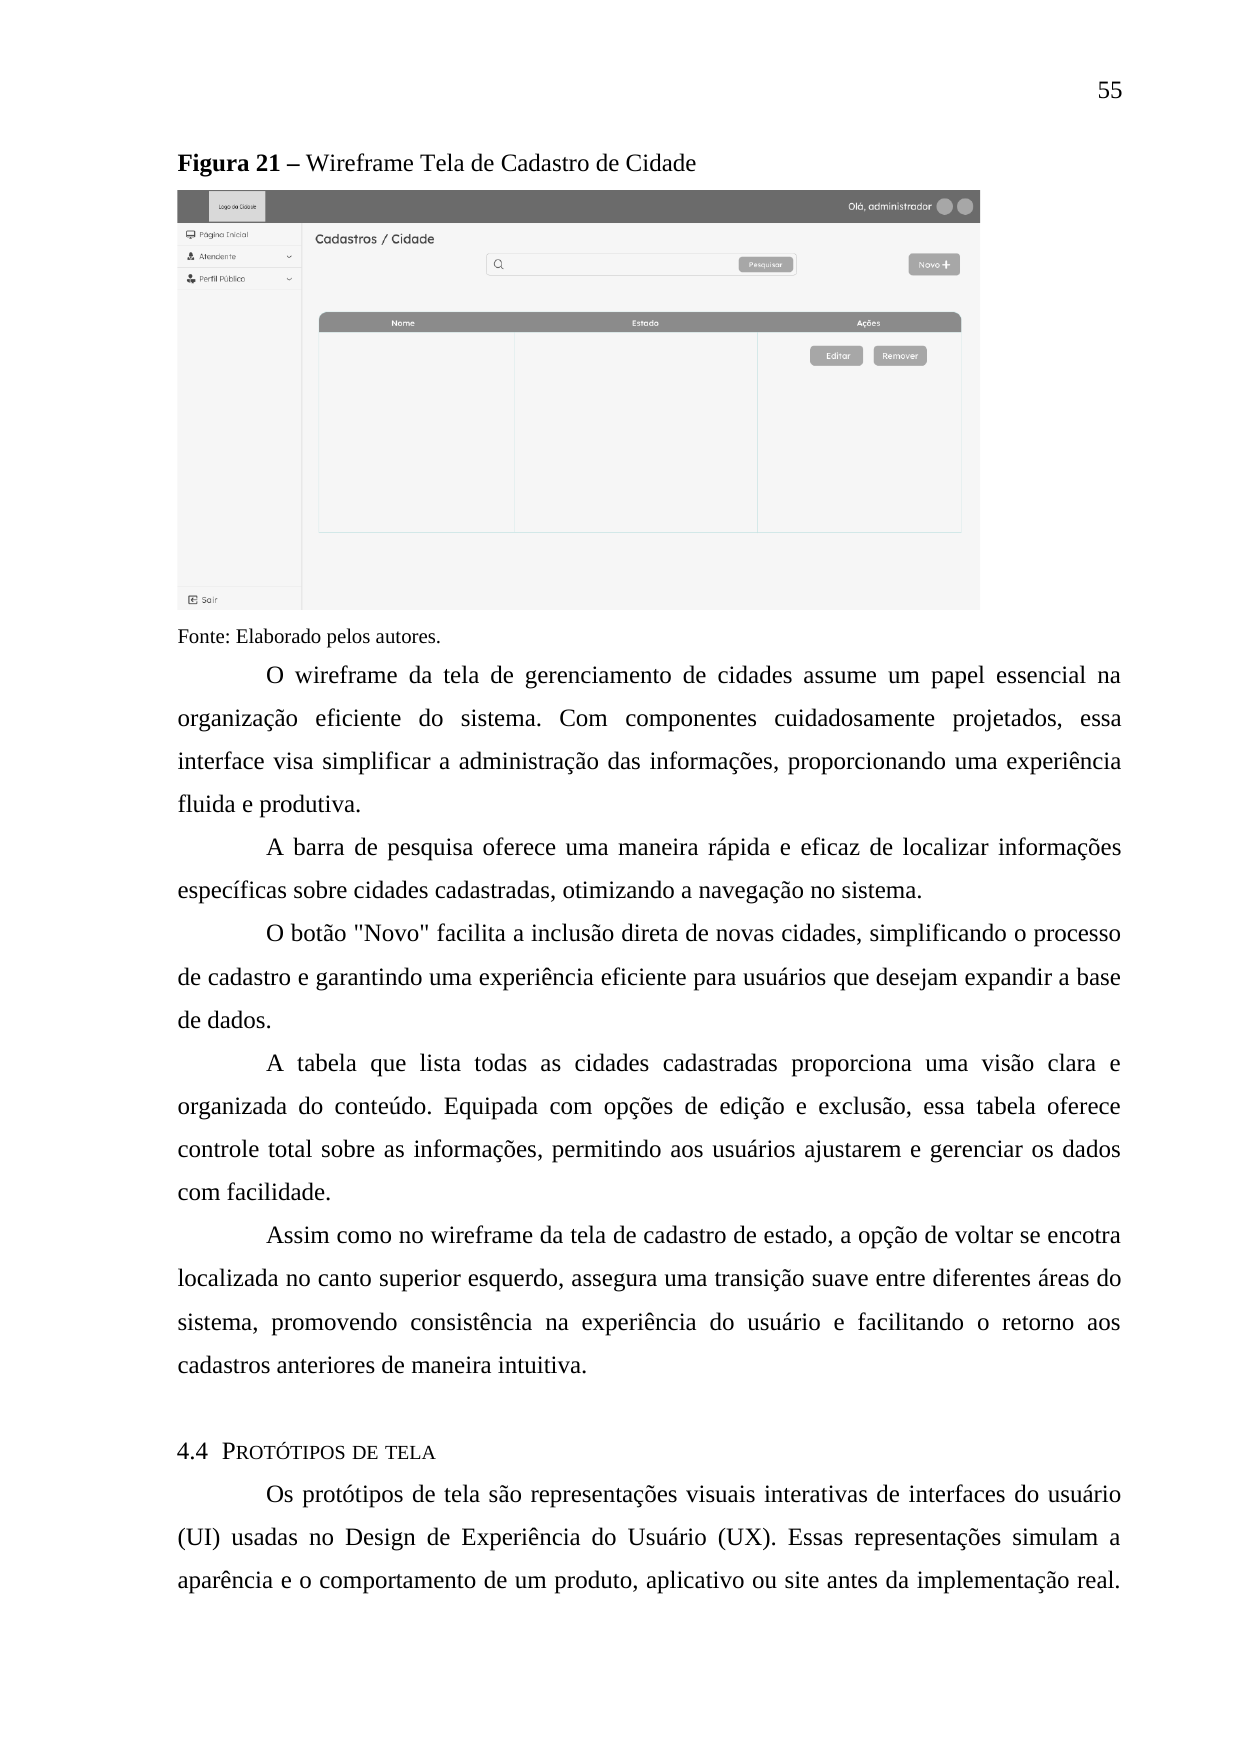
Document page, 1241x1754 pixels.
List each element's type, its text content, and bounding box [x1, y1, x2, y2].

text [177, 1479, 1122, 1594]
text Assim como no wireframe da tela de cadastro de estado, a opção de voltar se encotra localizada no canto superior esquerdo, assegura uma transição suave entre diferentes áreas do sistema, promovendo consistência na experiência do usuário e facilitando o retorno aos cadastros anteriores de maneira intuitiva. [177, 1220, 1122, 1378]
subtitle Protótipos de tela [177, 1436, 1122, 1465]
picture [177, 190, 981, 610]
text A tabela que lista todas as cidades cadastradas proporciona uma visão clara e organizada do conteúdo. Equipada com opções de edição e exclusão, essa tabela oferece controle total sobre as informações, permitindo aos usuários ajustarem e gerenciar os dados com facilidade. [177, 1048, 1122, 1206]
text Figura 21 – Wireframe Tela de Cadastro de Cidade [177, 148, 1122, 176]
text O botão "Novo" facilita a inclusão direta de novas cidades, simplificando o processo de cadastro e garantindo uma experiência eficiente para usuários que desejam expandir a base de dados. [177, 918, 1122, 1033]
text Fonte: Elaborado pelos autores. [177, 624, 1122, 648]
text A barra de pesquisa oferece uma maneira rápida e eficaz de localizar informações específicas sobre cidades cadastradas, otimizando a navegação no sistema. [177, 832, 1122, 904]
text O wireframe da tela de gerenciamento de cidades assume um papel essencial na organização eficiente do sistema. Com componentes cuidadosamente projetados, essa interface visa simplificar a administração das informações, proporcionando uma experiência fluida e produtiva. [177, 660, 1122, 818]
